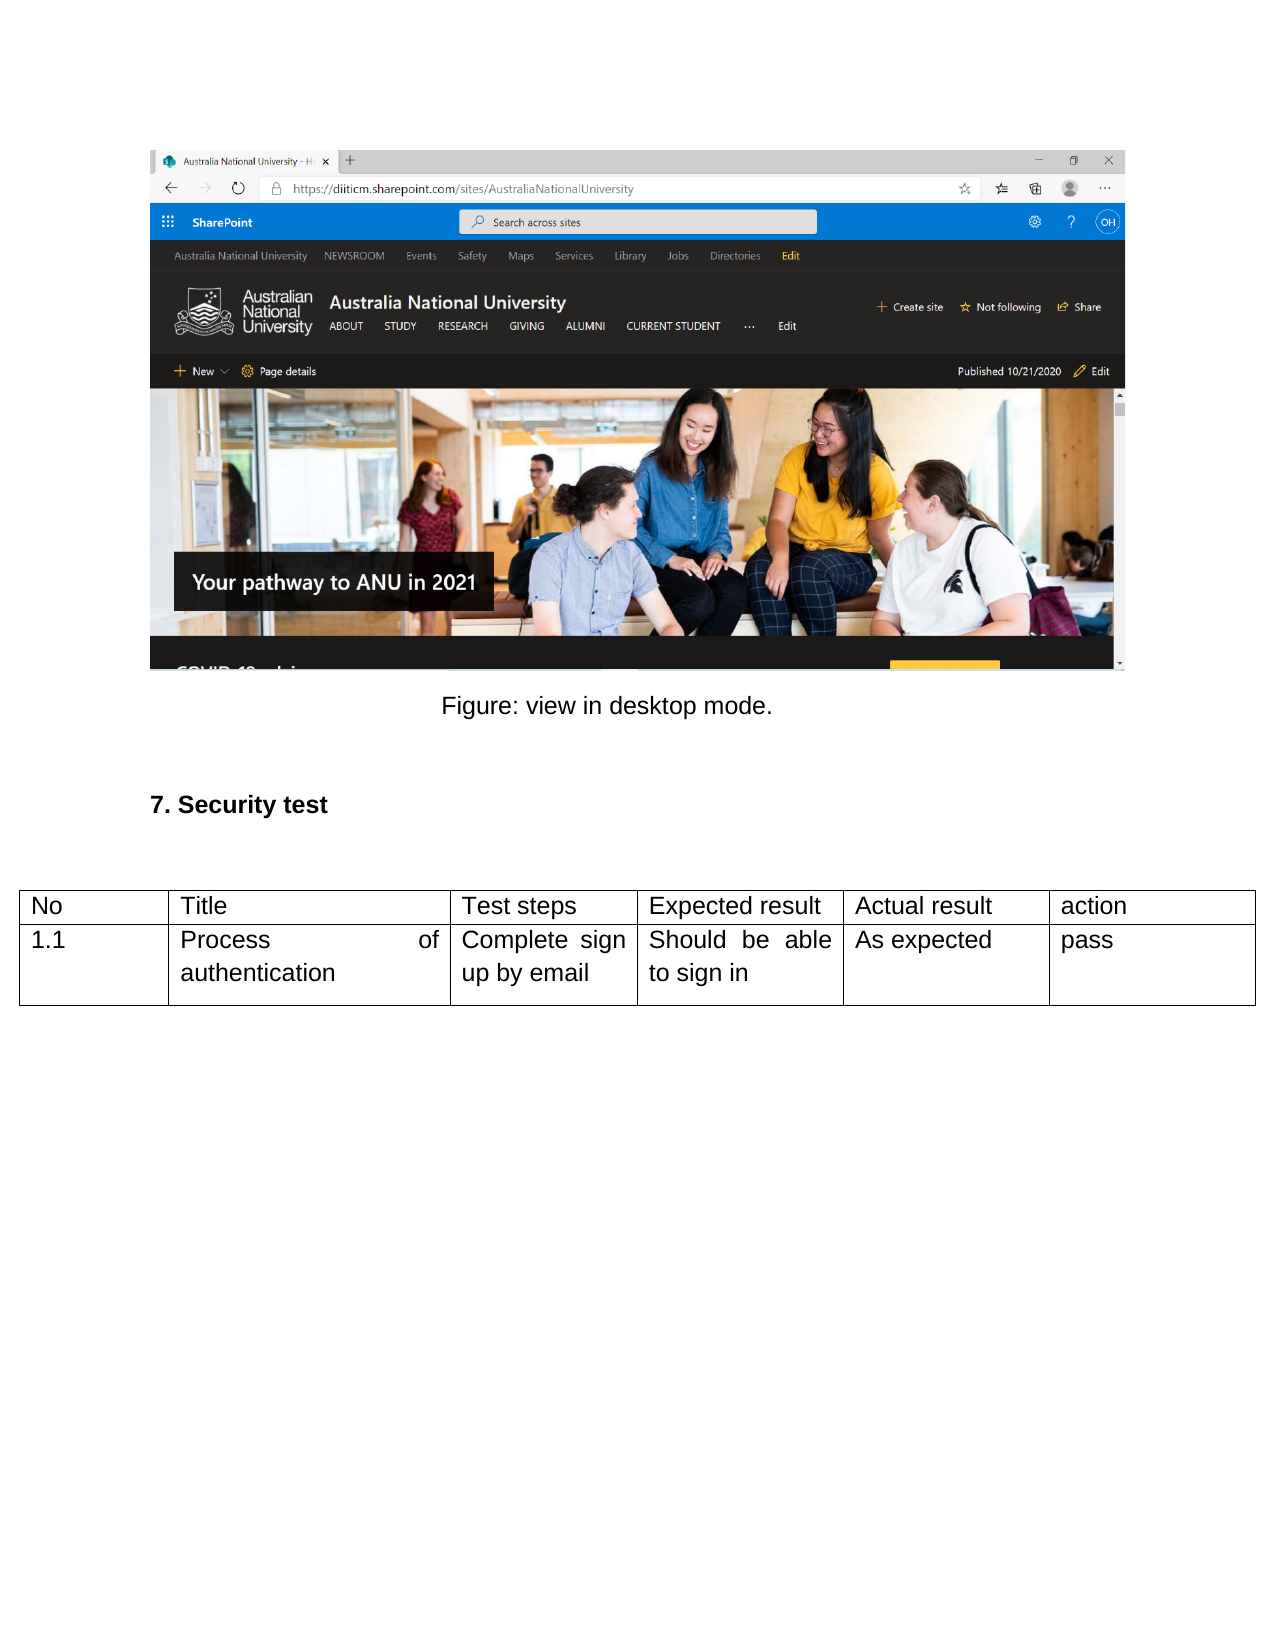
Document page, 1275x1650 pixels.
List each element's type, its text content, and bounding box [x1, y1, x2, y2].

table_cell Complete sign up by email [451, 925, 637, 1005]
text Figure: view in desktop mode. [150, 691, 1125, 720]
table_cell Should be able to sign in [638, 925, 843, 1005]
text 7. Security test [150, 791, 1125, 819]
table_header Title [169, 891, 450, 923]
table_header action [1050, 891, 1255, 923]
table_header Expected result [638, 891, 843, 923]
table_cell 1.1 [20, 925, 168, 1005]
table_cell As expected [844, 925, 1049, 1005]
table_header Actual result [844, 891, 1049, 923]
picture [150, 150, 1125, 671]
table_cell Process of authentication [169, 925, 450, 1005]
table_header No [20, 891, 168, 923]
table_header Test steps [451, 891, 637, 923]
table_cell pass [1050, 925, 1255, 1005]
